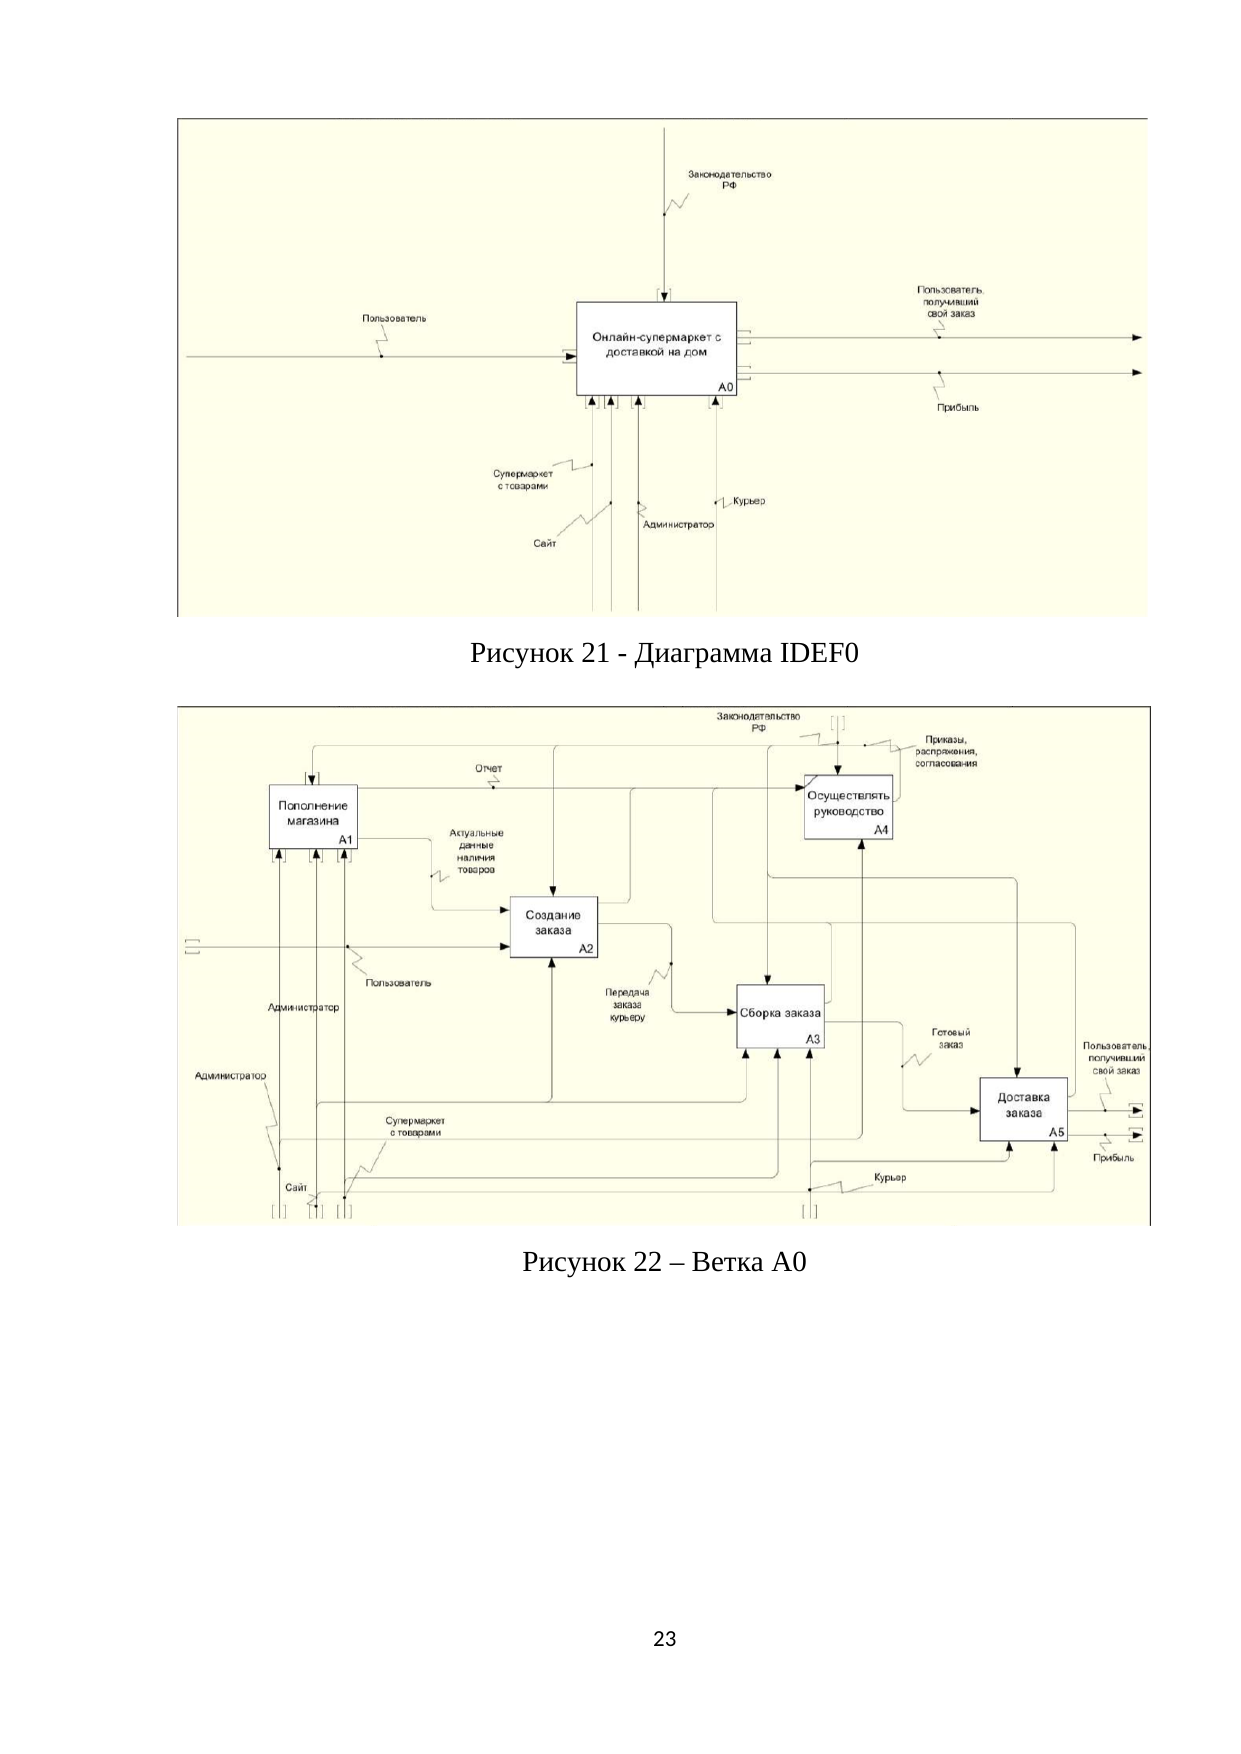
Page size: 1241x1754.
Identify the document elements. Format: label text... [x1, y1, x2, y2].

picture [177, 118, 1148, 617]
text Рисунок 21 - Диаграмма IDEF0 [177, 635, 1152, 669]
text Рисунок 22 – Ветка A0 [177, 1244, 1152, 1278]
picture [177, 706, 1152, 1226]
